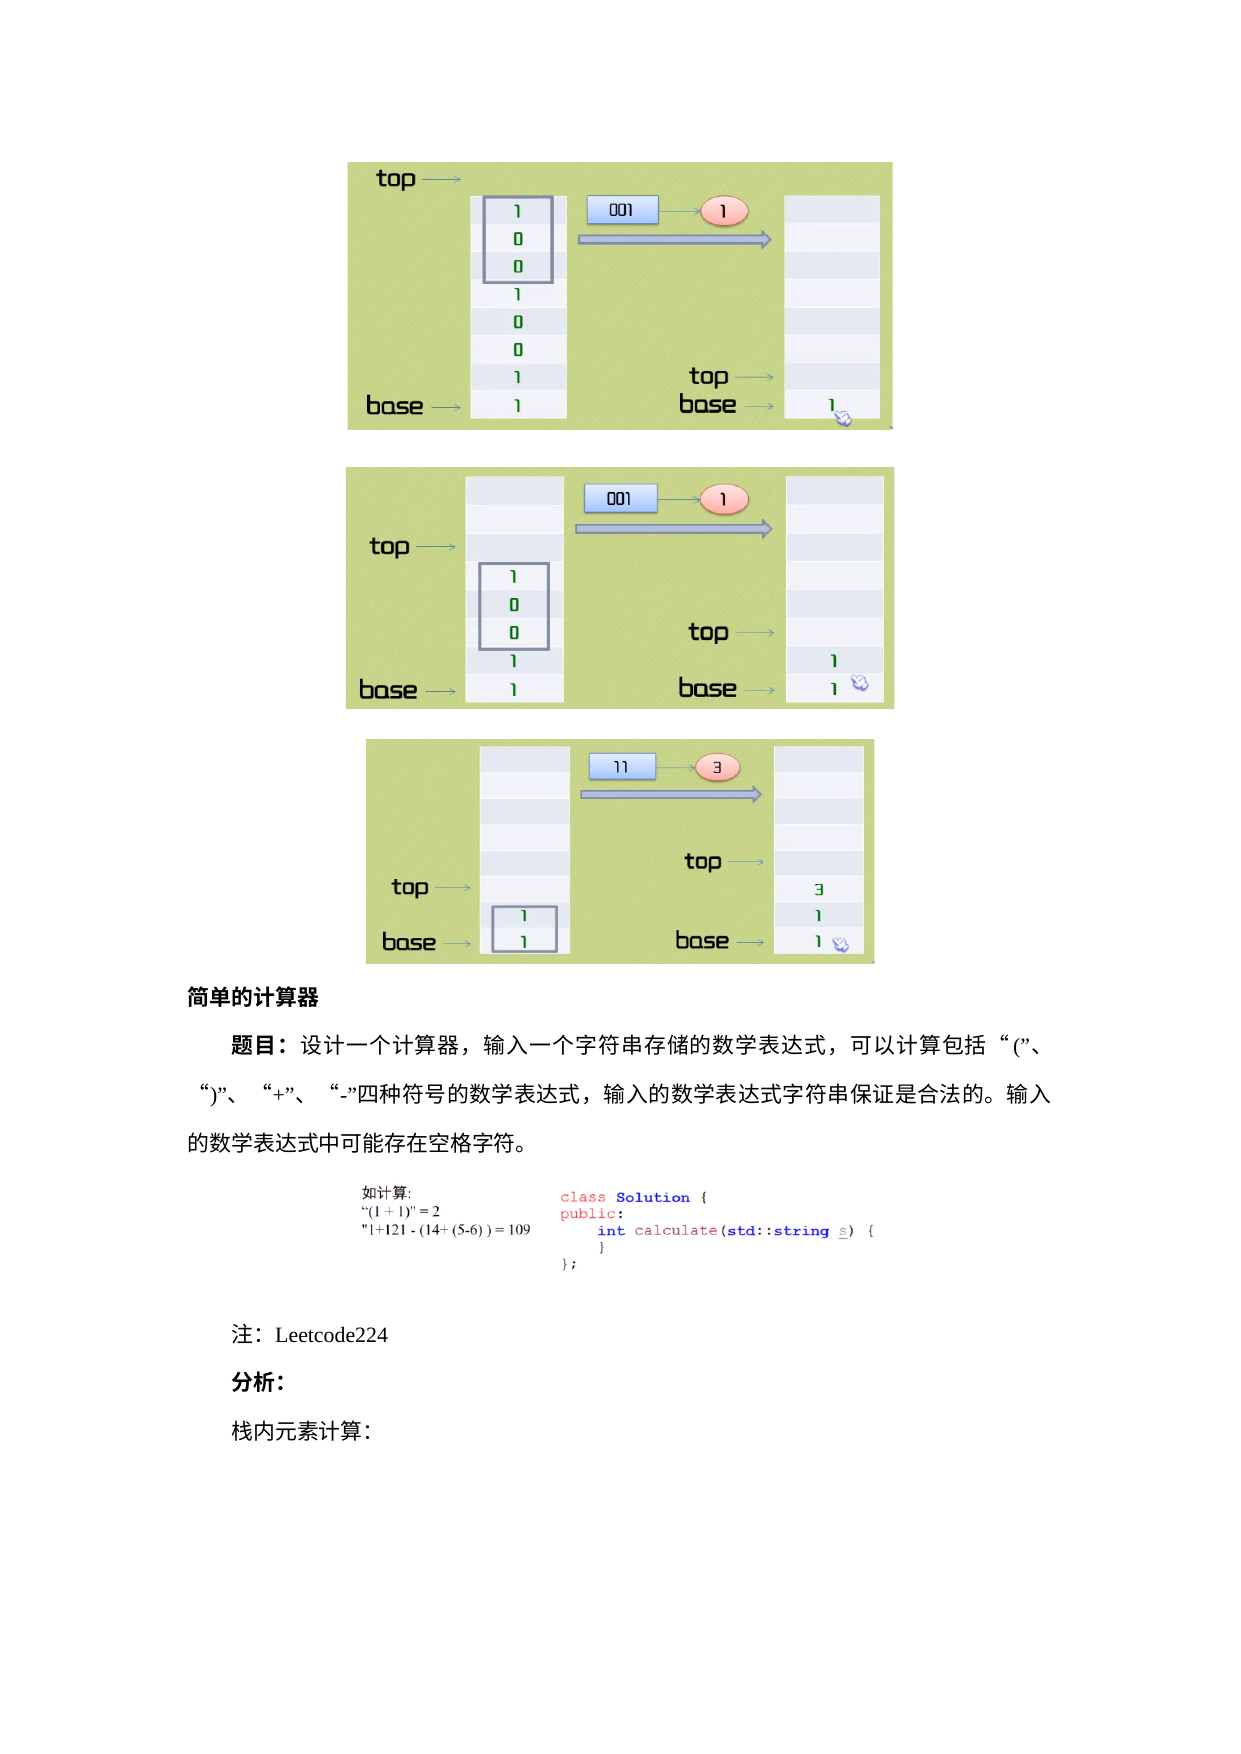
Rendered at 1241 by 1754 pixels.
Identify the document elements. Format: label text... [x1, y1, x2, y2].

subtitle 简单的计算器 [187, 980, 1053, 1012]
picture [345, 467, 895, 709]
text 题目：设计一个计算器，输入一个字符串存储的数学表达式，可以计算包括“(”、“)”、“+”、“-”四种符号的数学表达式，输入的数学表达式字符串保证是合法的。输入的数学表达式中可能存在空格字符。 [187, 1028, 1053, 1158]
text 注：Leetcode224 [187, 1317, 1053, 1349]
picture [355, 1173, 886, 1286]
picture [365, 739, 875, 964]
text 栈内元素计算： [187, 1413, 1053, 1446]
text 分析： [187, 1365, 1053, 1397]
picture [347, 162, 893, 430]
